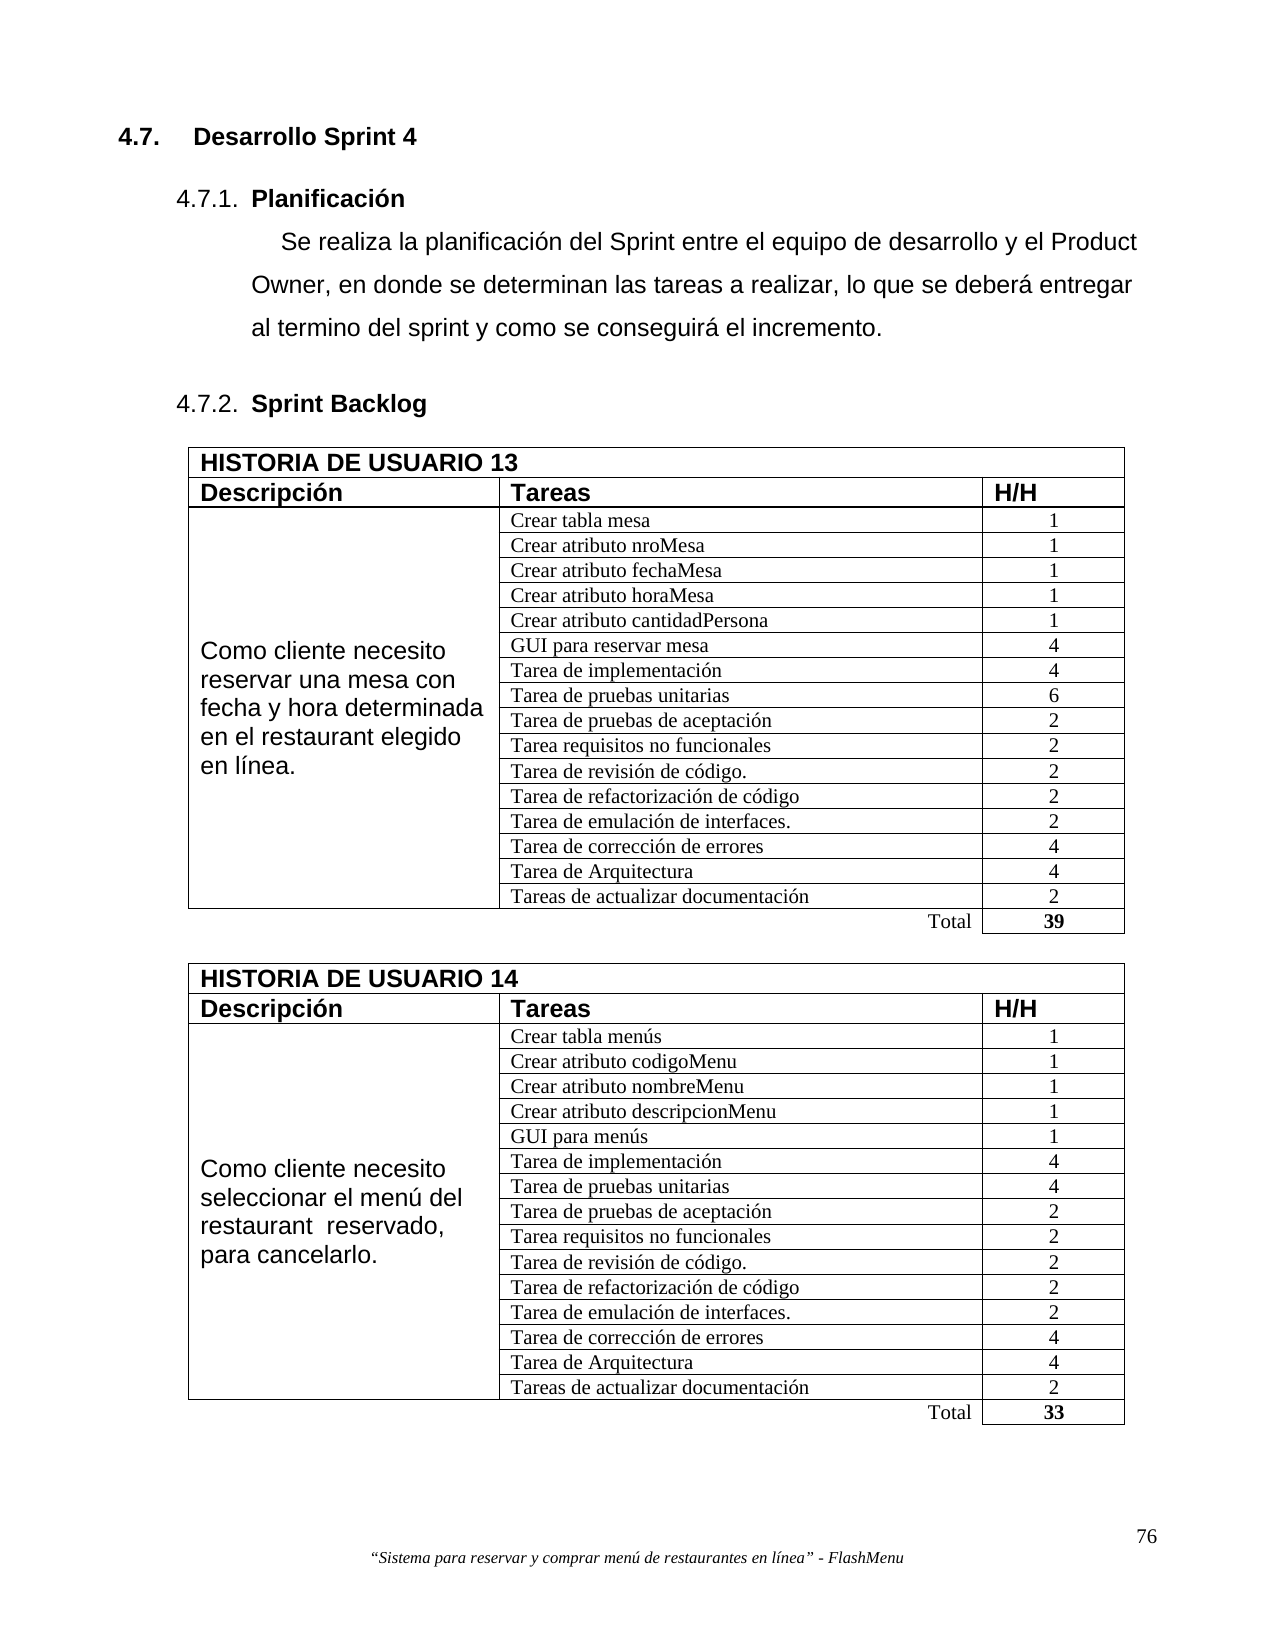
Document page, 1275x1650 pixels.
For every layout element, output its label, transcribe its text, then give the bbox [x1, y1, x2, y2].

table_cell Tarea de emulación de interfaces. [500, 1300, 982, 1324]
table_cell 1 [983, 583, 1124, 607]
subtitle Desarrollo Sprint 4 [118, 122, 1157, 151]
table_cell Tarea requisitos no funcionales [500, 1225, 982, 1248]
table_cell 4 [983, 834, 1124, 858]
table_cell Tarea de pruebas de aceptación [500, 1199, 982, 1223]
table_cell 6 [983, 683, 1124, 707]
table_cell Crear tabla menús [500, 1024, 982, 1048]
table_cell 4 [983, 1149, 1124, 1173]
table_cell Tareas [500, 994, 982, 1023]
table_cell 2 [983, 1275, 1124, 1299]
table_cell GUI para reservar mesa [500, 633, 982, 657]
table_cell Crear atributo fechaMesa [500, 558, 982, 582]
table_cell 4 [983, 633, 1124, 657]
table_cell Total [189, 909, 982, 933]
table_header HISTORIA DE USUARIO 14 [189, 964, 1124, 993]
table_cell Tareas de actualizar documentación [500, 884, 982, 908]
table_cell 2 [983, 708, 1124, 732]
table_cell Crear atributo nombreMenu [500, 1074, 982, 1098]
subtitle Planificación [176, 184, 1157, 213]
table_cell 2 [983, 1375, 1124, 1399]
table_cell 4 [983, 1174, 1124, 1198]
table_cell 1 [983, 1099, 1124, 1123]
table_cell Tarea de implementación [500, 658, 982, 682]
table_cell 33 [983, 1400, 1124, 1424]
table_cell Crear atributo cantidadPersona [500, 608, 982, 632]
table_cell Descripción [189, 478, 499, 506]
text Se realiza la planificación del Sprint entre el equipo de desarrollo y el Product Owner, en donde se determinan las tareas a realizar, lo que se deberá entregar al termino del sprint y como se conseguirá el incremento. [251, 227, 1157, 342]
table_cell 4 [983, 859, 1124, 883]
table_cell Crear tabla mesa [500, 508, 982, 532]
table_cell GUI para menús [500, 1124, 982, 1148]
table_cell 1 [983, 508, 1124, 532]
table_cell 1 [983, 1074, 1124, 1098]
table_cell Tarea de refactorización de código [500, 784, 982, 808]
table_cell Descripción [189, 994, 499, 1023]
table_cell Crear atributo descripcionMenu [500, 1099, 982, 1123]
table_cell Tareas de actualizar documentación [500, 1375, 982, 1399]
table_cell Tareas [500, 478, 982, 506]
table_cell Tarea de refactorización de código [500, 1275, 982, 1299]
table_cell 2 [983, 734, 1124, 757]
table_cell H/H [983, 994, 1124, 1023]
table_cell H/H [983, 478, 1124, 506]
table_cell Total [189, 1400, 982, 1424]
table_cell 1 [983, 1024, 1124, 1048]
table_cell 1 [983, 1124, 1124, 1148]
table_cell 4 [983, 1350, 1124, 1374]
table_cell Tarea de corrección de errores [500, 1325, 982, 1349]
table_cell Tarea de implementación [500, 1149, 982, 1173]
table_cell 2 [983, 784, 1124, 808]
table_cell Crear atributo horaMesa [500, 583, 982, 607]
table_cell Tarea de Arquitectura [500, 859, 982, 883]
table_cell Tarea de pruebas unitarias [500, 1174, 982, 1198]
table_cell 2 [983, 809, 1124, 833]
table_cell 1 [983, 533, 1124, 557]
table_cell Como cliente necesito reservar una mesa con fecha y hora determinada en el restaurant elegido en línea. [189, 508, 499, 908]
table_cell 1 [983, 1049, 1124, 1073]
table_cell Tarea requisitos no funcionales [500, 734, 982, 757]
table_cell Tarea de corrección de errores [500, 834, 982, 858]
table_cell 2 [983, 1300, 1124, 1324]
table_cell 4 [983, 1325, 1124, 1349]
table_cell Tarea de pruebas unitarias [500, 683, 982, 707]
table_cell Tarea de revisión de código. [500, 1250, 982, 1274]
table_cell 1 [983, 608, 1124, 632]
table_cell Tarea de Arquitectura [500, 1350, 982, 1374]
table_header HISTORIA DE USUARIO 13 [189, 448, 1124, 477]
table_cell 4 [983, 658, 1124, 682]
table_cell 2 [983, 1225, 1124, 1248]
table_cell Tarea de pruebas de aceptación [500, 708, 982, 732]
subtitle Sprint Backlog [176, 389, 1157, 418]
table_cell Tarea de revisión de código. [500, 759, 982, 783]
table_cell 39 [983, 909, 1124, 933]
table_cell 2 [983, 884, 1124, 908]
table_cell 2 [983, 759, 1124, 783]
table_cell Crear atributo codigoMenu [500, 1049, 982, 1073]
table_cell 2 [983, 1250, 1124, 1274]
table_cell Tarea de emulación de interfaces. [500, 809, 982, 833]
table_cell 2 [983, 1199, 1124, 1223]
table_cell Como cliente necesito seleccionar el menú del restaurant reservado, para cancelarlo. [189, 1024, 499, 1399]
table_cell 1 [983, 558, 1124, 582]
table_cell Crear atributo nroMesa [500, 533, 982, 557]
